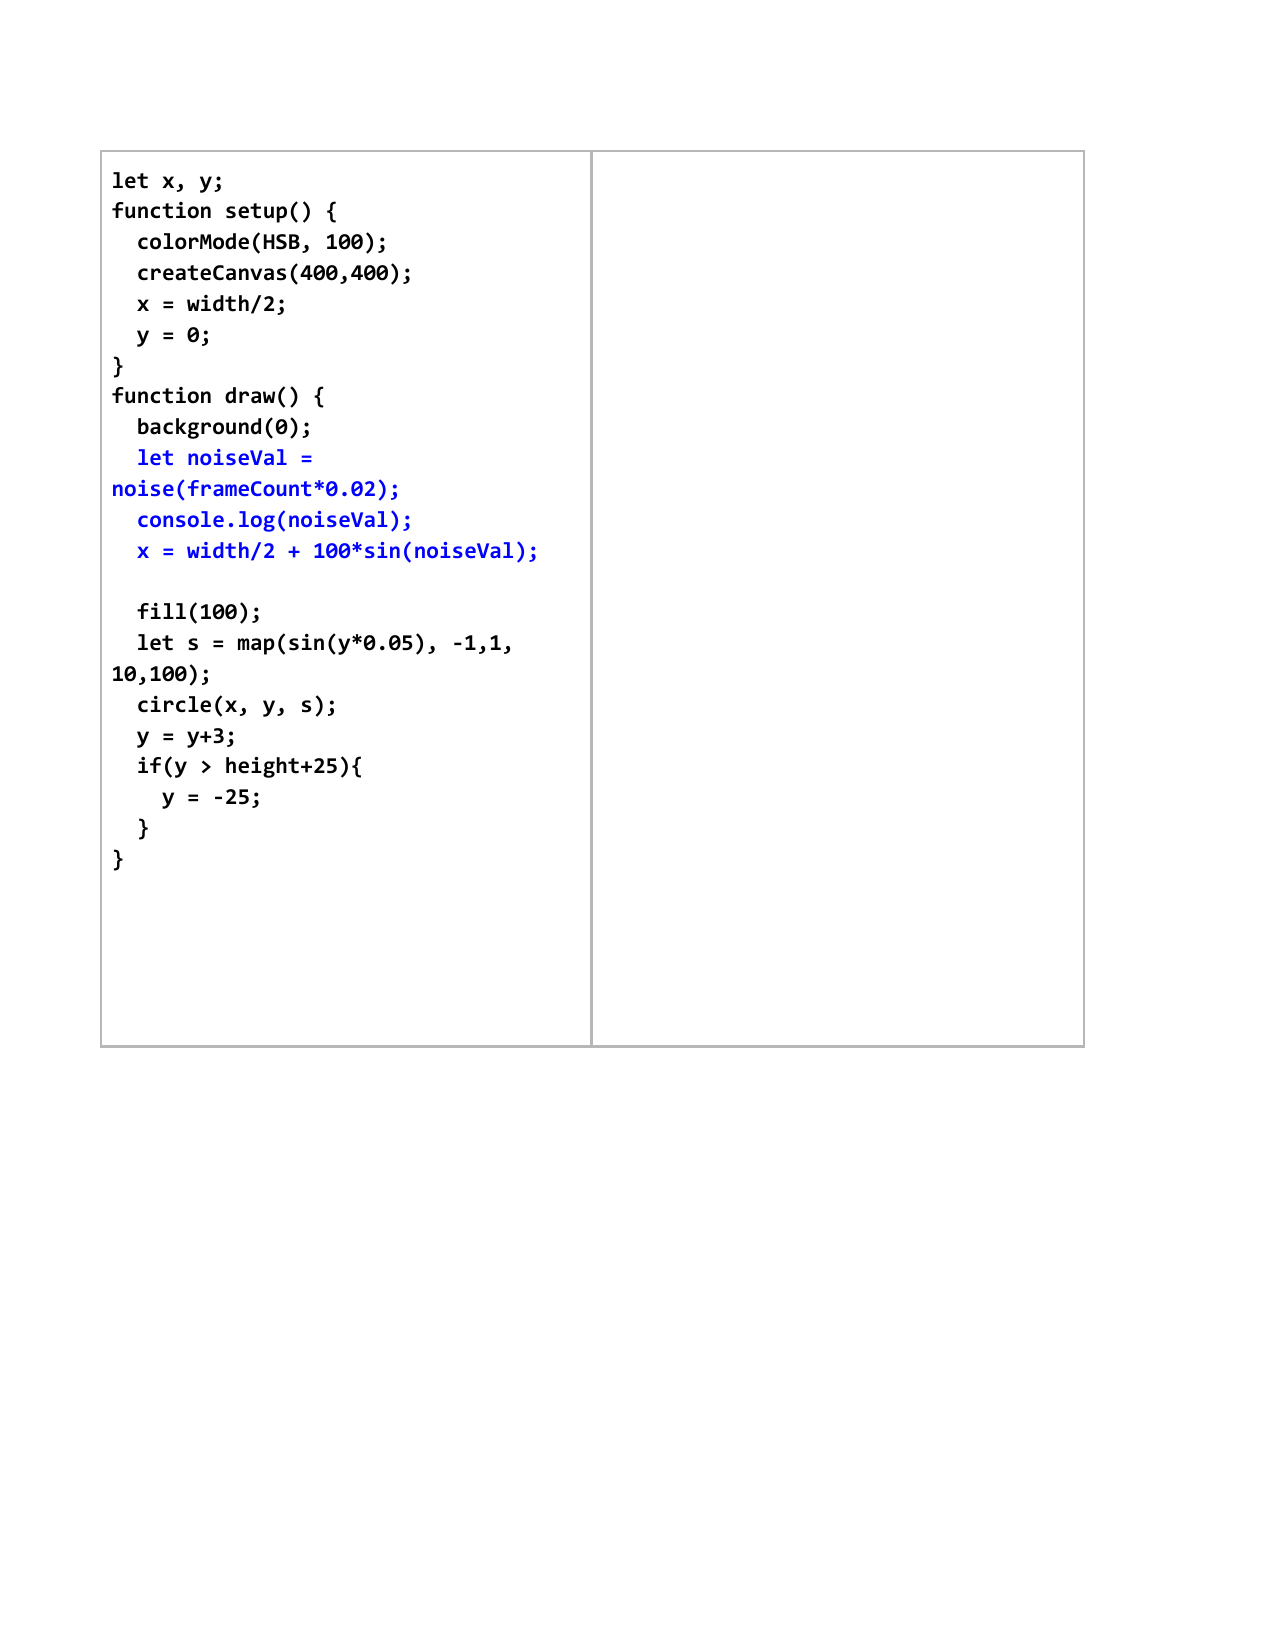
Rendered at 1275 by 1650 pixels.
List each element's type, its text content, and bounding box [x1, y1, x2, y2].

table_header let x, y; function setup() { colorMode(HSB, 100); createCanvas(400,400); x = width/2; y = 0; } function draw() { background(0); let noiseVal = noise(frameCount*0.02); console.log(noiseVal); x = width/2 + 100*sin(noiseVal); fill(100); let s = map(sin(y*0.05), -1,1, 10,100); circle(x, y, s); y = y+3; if(y > height+25){ y = -25; } } [102, 152, 590, 1045]
table_header [593, 152, 1083, 1045]
